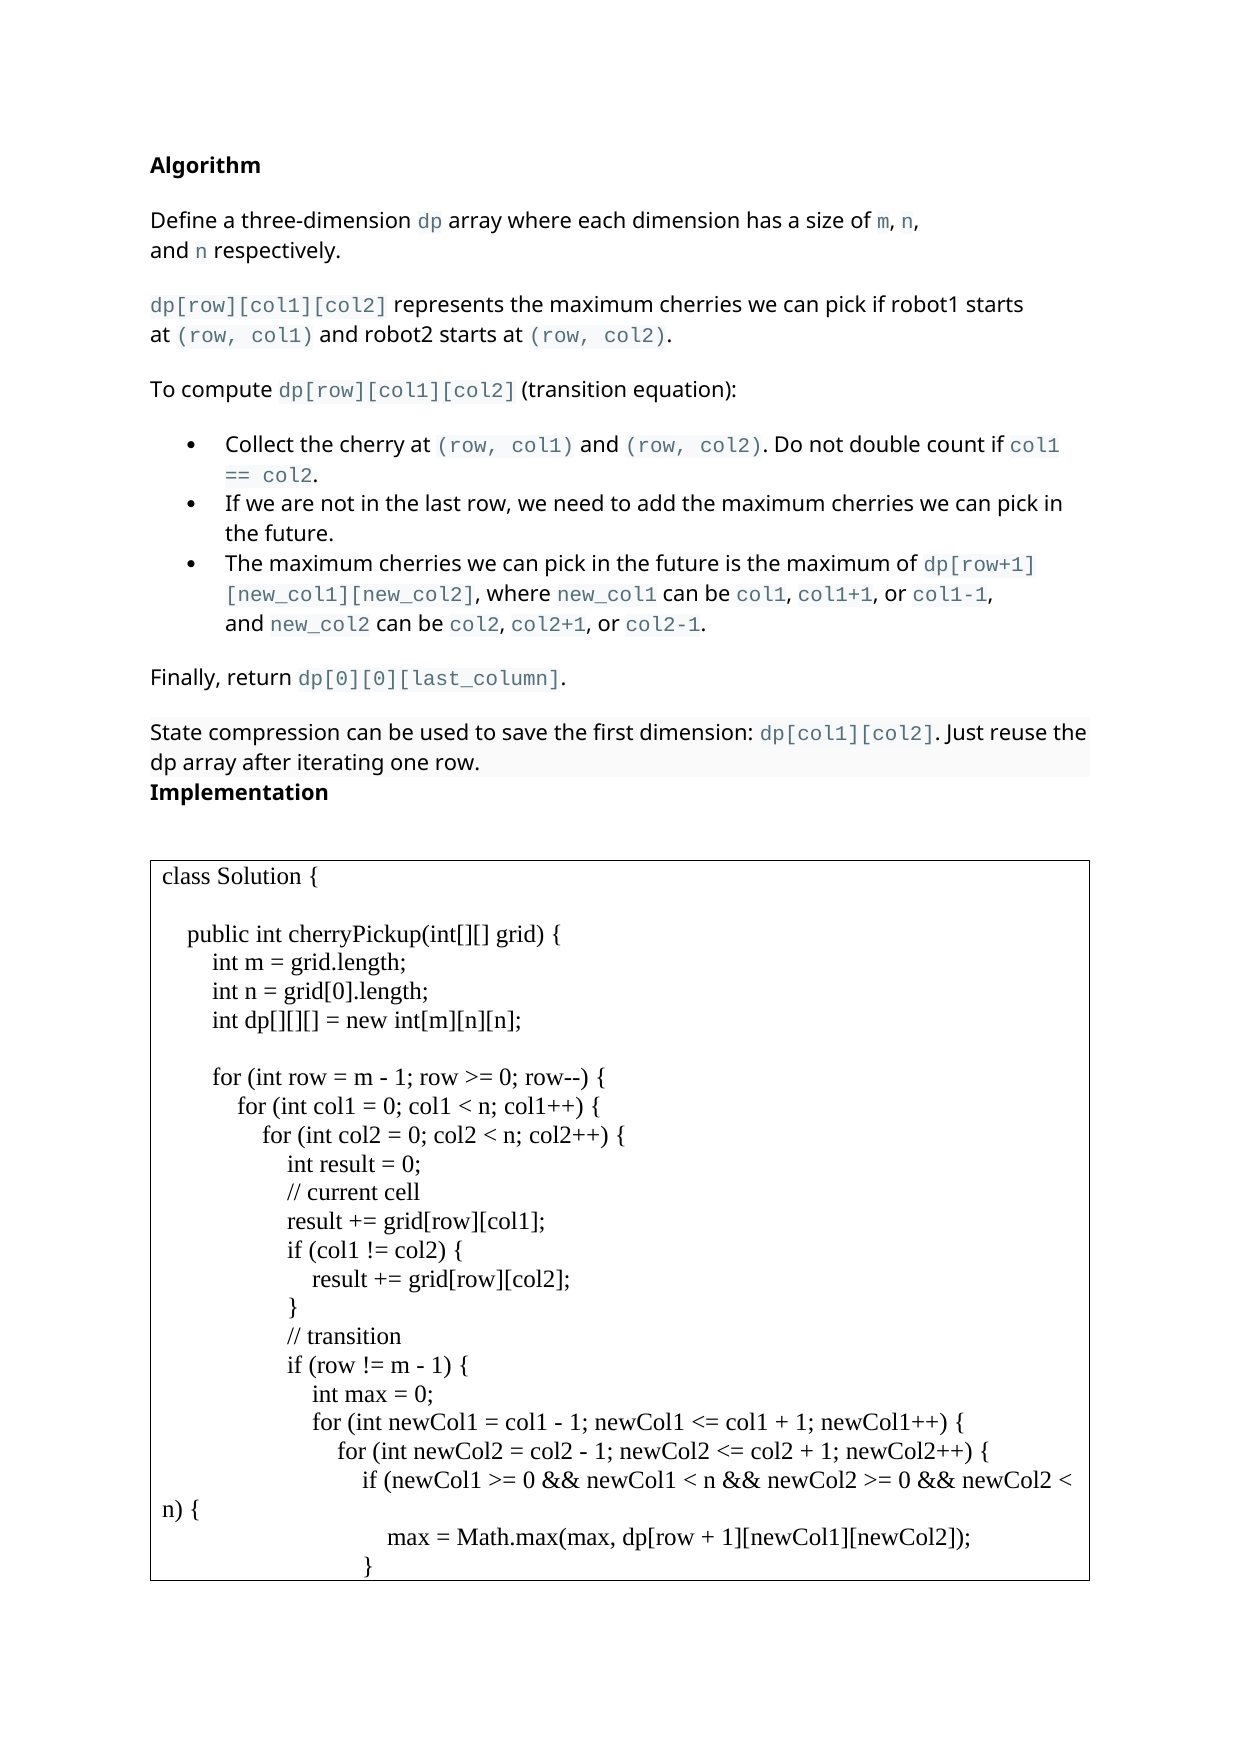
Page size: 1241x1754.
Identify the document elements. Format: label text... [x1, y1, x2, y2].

list The maximum cherries we can pick in the future is the maximum of dp[row+1][new_col1][new_col2], where new_col1 can be col1, col1+1, or col1-1, and new_col2 can be col2, col2+1, or col2-1. [187, 548, 1090, 637]
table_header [151, 861, 1089, 1580]
text dp[row][col1][col2] represents the maximum cherries we can pick if robot1 starts at (row, col1) and robot2 starts at (row, col2). [150, 289, 1090, 349]
text Define a three-dimension dp array where each dimension has a size of m, n, and n respectively. [150, 205, 1090, 264]
list If we are not in the last row, we need to add the maximum cherries we can pick in the future. [187, 488, 1090, 548]
list Collect the cherry at (row, col1) and (row, col2). Do not double count if col1 == col2. [187, 429, 1090, 488]
text To compute dp[row][col1][col2] (transition equation): [150, 374, 1090, 404]
text Implementation [150, 777, 1090, 806]
text Algorithm [150, 150, 1090, 180]
text Finally, return dp[0][0][last_column]. [150, 662, 1090, 692]
text State compression can be used to save the first dimension: dp[col1][col2]. Just reuse the dp array after iterating one row. [150, 717, 1090, 777]
